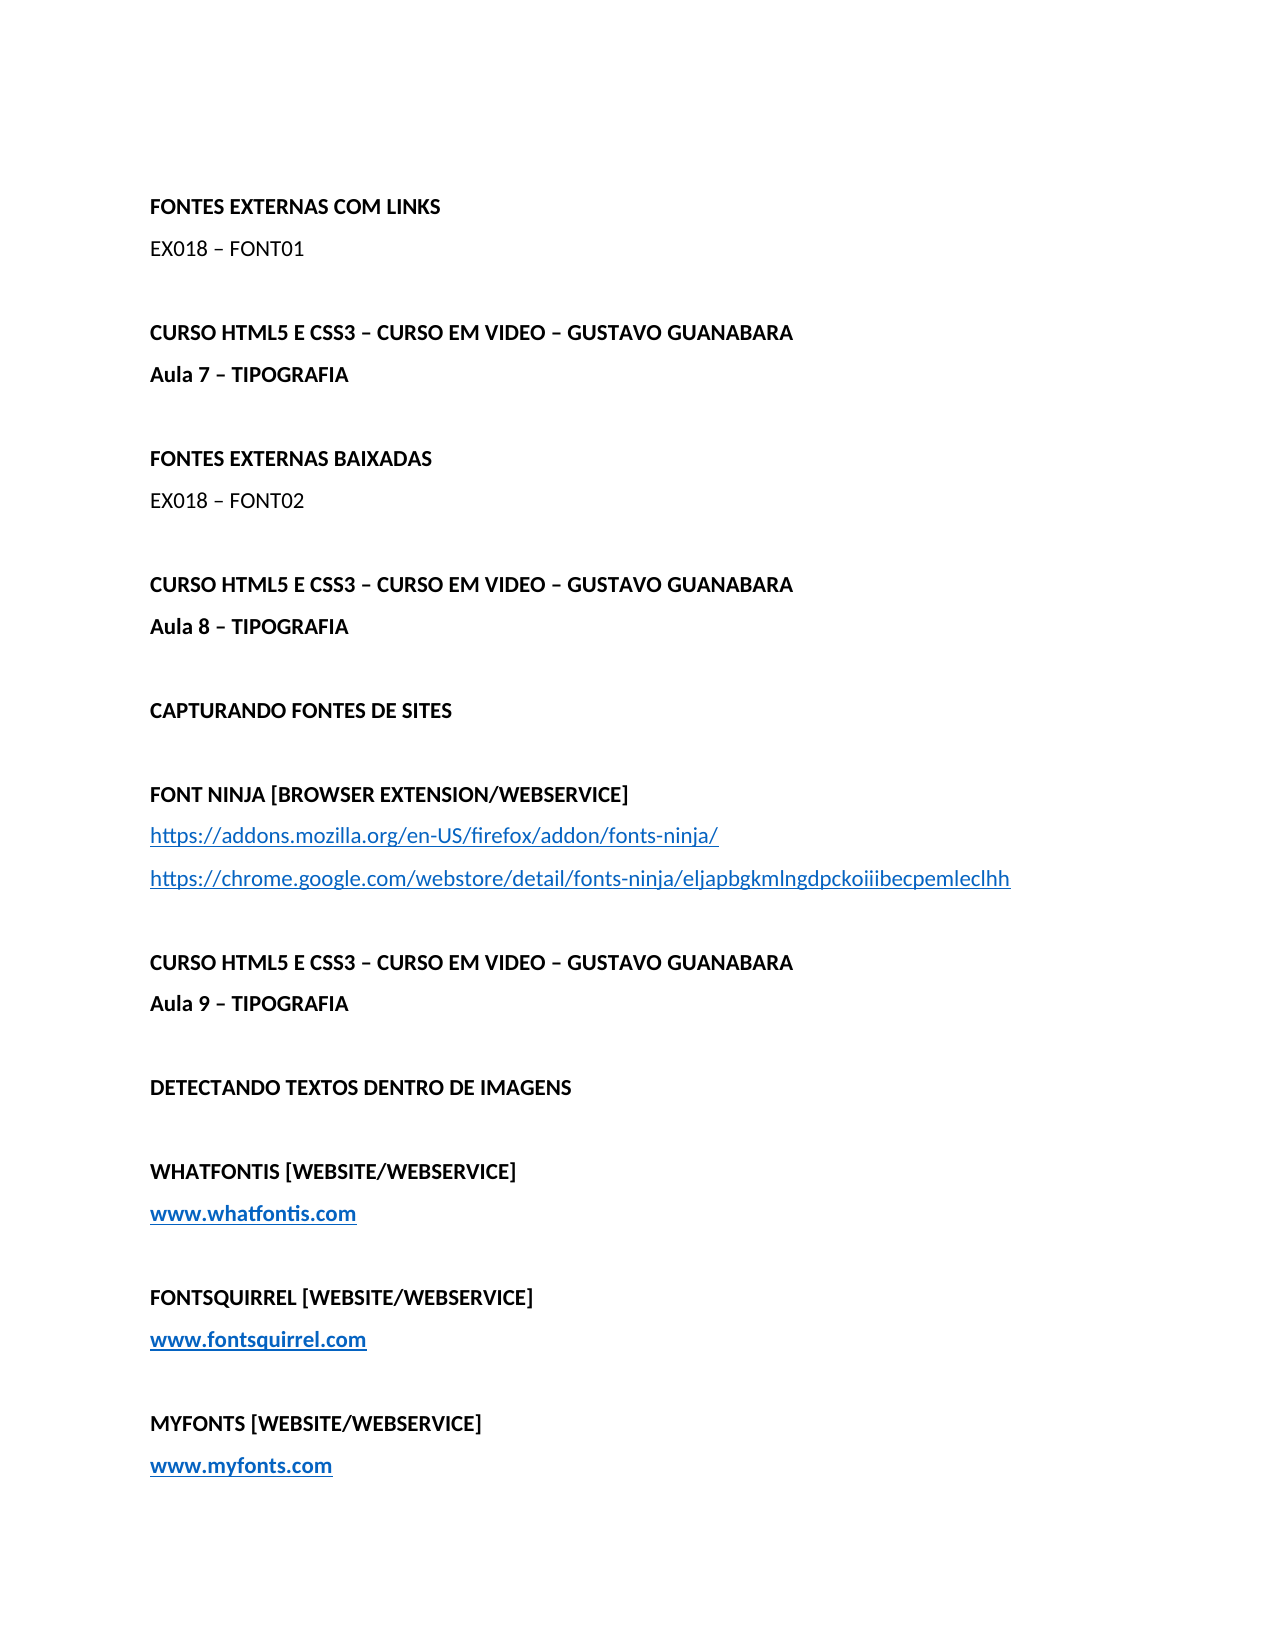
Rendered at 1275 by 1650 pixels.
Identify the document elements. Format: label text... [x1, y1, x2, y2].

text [150, 318, 1125, 346]
text FONT NINJA [BROWSER EXTENSION/WEBSERVICE] [150, 780, 1125, 808]
text https://addons.mozilla.org/en-US/firefox/addon/fonts-ninja/ [150, 822, 1125, 850]
text FONTES EXTERNAS COM LINKS [150, 192, 1125, 220]
text MYFONTS [WEBSITE/WEBSERVICE] [150, 1409, 1125, 1437]
text Aula 7 – TIPOGRAFIA [150, 360, 1125, 388]
text WHATFONTIS [WEBSITE/WEBSERVICE] [150, 1157, 1125, 1186]
text CAPTURANDO FONTES DE SITES [150, 696, 1125, 724]
text www.whatfontis.com [150, 1199, 1125, 1227]
text FONTES EXTERNAS BAIXADAS [150, 444, 1125, 472]
text DETECTANDO TEXTOS DENTRO DE IMAGENS [150, 1073, 1125, 1102]
text Aula 8 – TIPOGRAFIA [150, 612, 1125, 640]
text https://chrome.google.com/webstore/detail/fonts-ninja/eljapbgkmlngdpckoiiibecpemleclhh [150, 864, 1125, 892]
text EX018 – FONT01 [150, 234, 1125, 262]
text CURSO HTML5 E CSS3 – CURSO EM VIDEO – GUSTAVO GUANABARA [150, 570, 1125, 598]
text FONTSQUIRREL [WEBSITE/WEBSERVICE] [150, 1283, 1125, 1311]
text Aula 9 – TIPOGRAFIA [150, 989, 1125, 1018]
text CURSO HTML5 E CSS3 – CURSO EM VIDEO – GUSTAVO GUANABARA [150, 948, 1125, 976]
text EX018 – FONT02 [150, 486, 1125, 514]
text www.myfonts.com [150, 1451, 1125, 1479]
text www.fontsquirrel.com [150, 1325, 1125, 1353]
